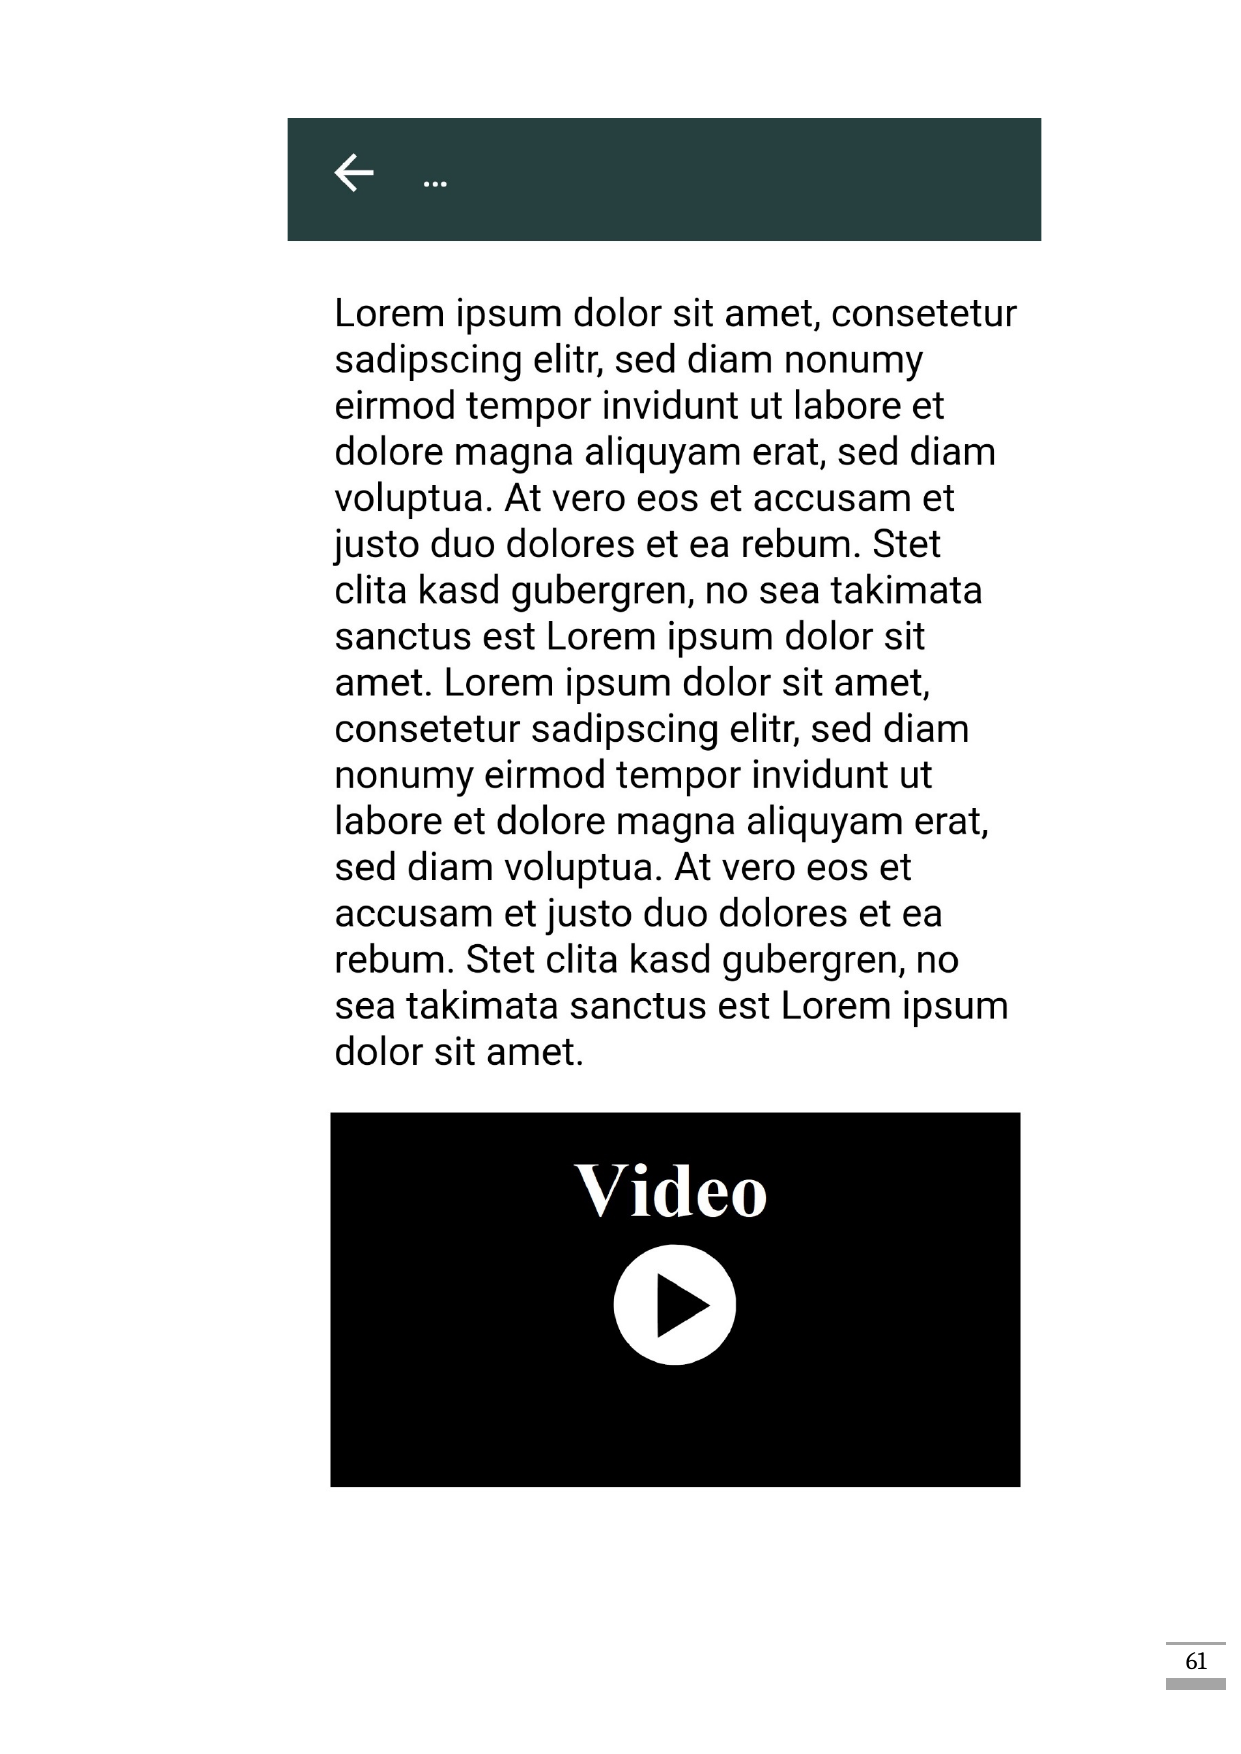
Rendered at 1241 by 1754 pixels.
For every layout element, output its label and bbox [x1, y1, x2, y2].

picture [287, 118, 1042, 1530]
